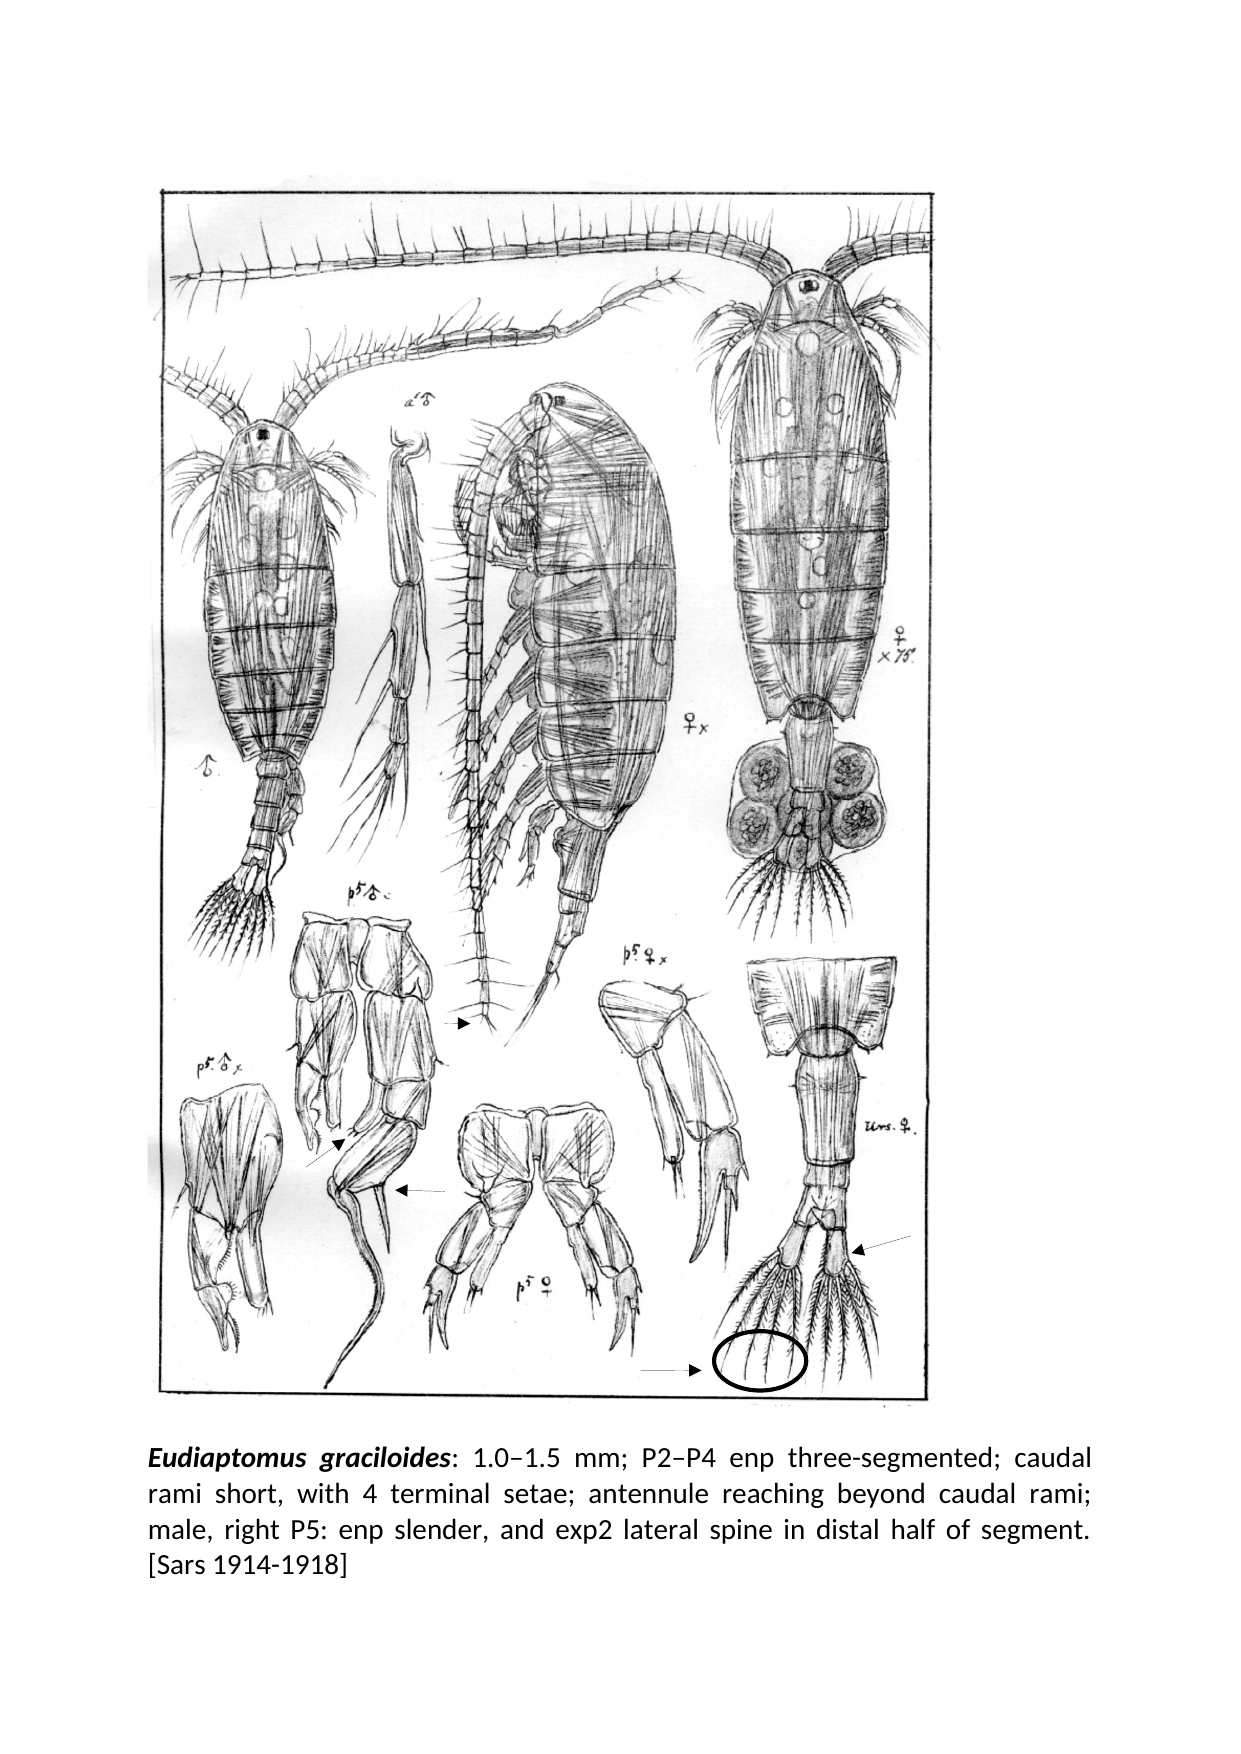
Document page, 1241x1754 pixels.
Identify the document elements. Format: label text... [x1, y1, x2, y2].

text Eudiaptomus graciloides: 1.0‒1.5 mm; P2‒P4 enp three-segmented; caudal rami short, with 4 terminal setae; antennule reaching beyond caudal rami; male, right P5: enp slender, and exp2 lateral spine in distal half of segment. [Sars 1914-1918] [148, 1439, 1093, 1582]
picture [147, 175, 942, 1412]
